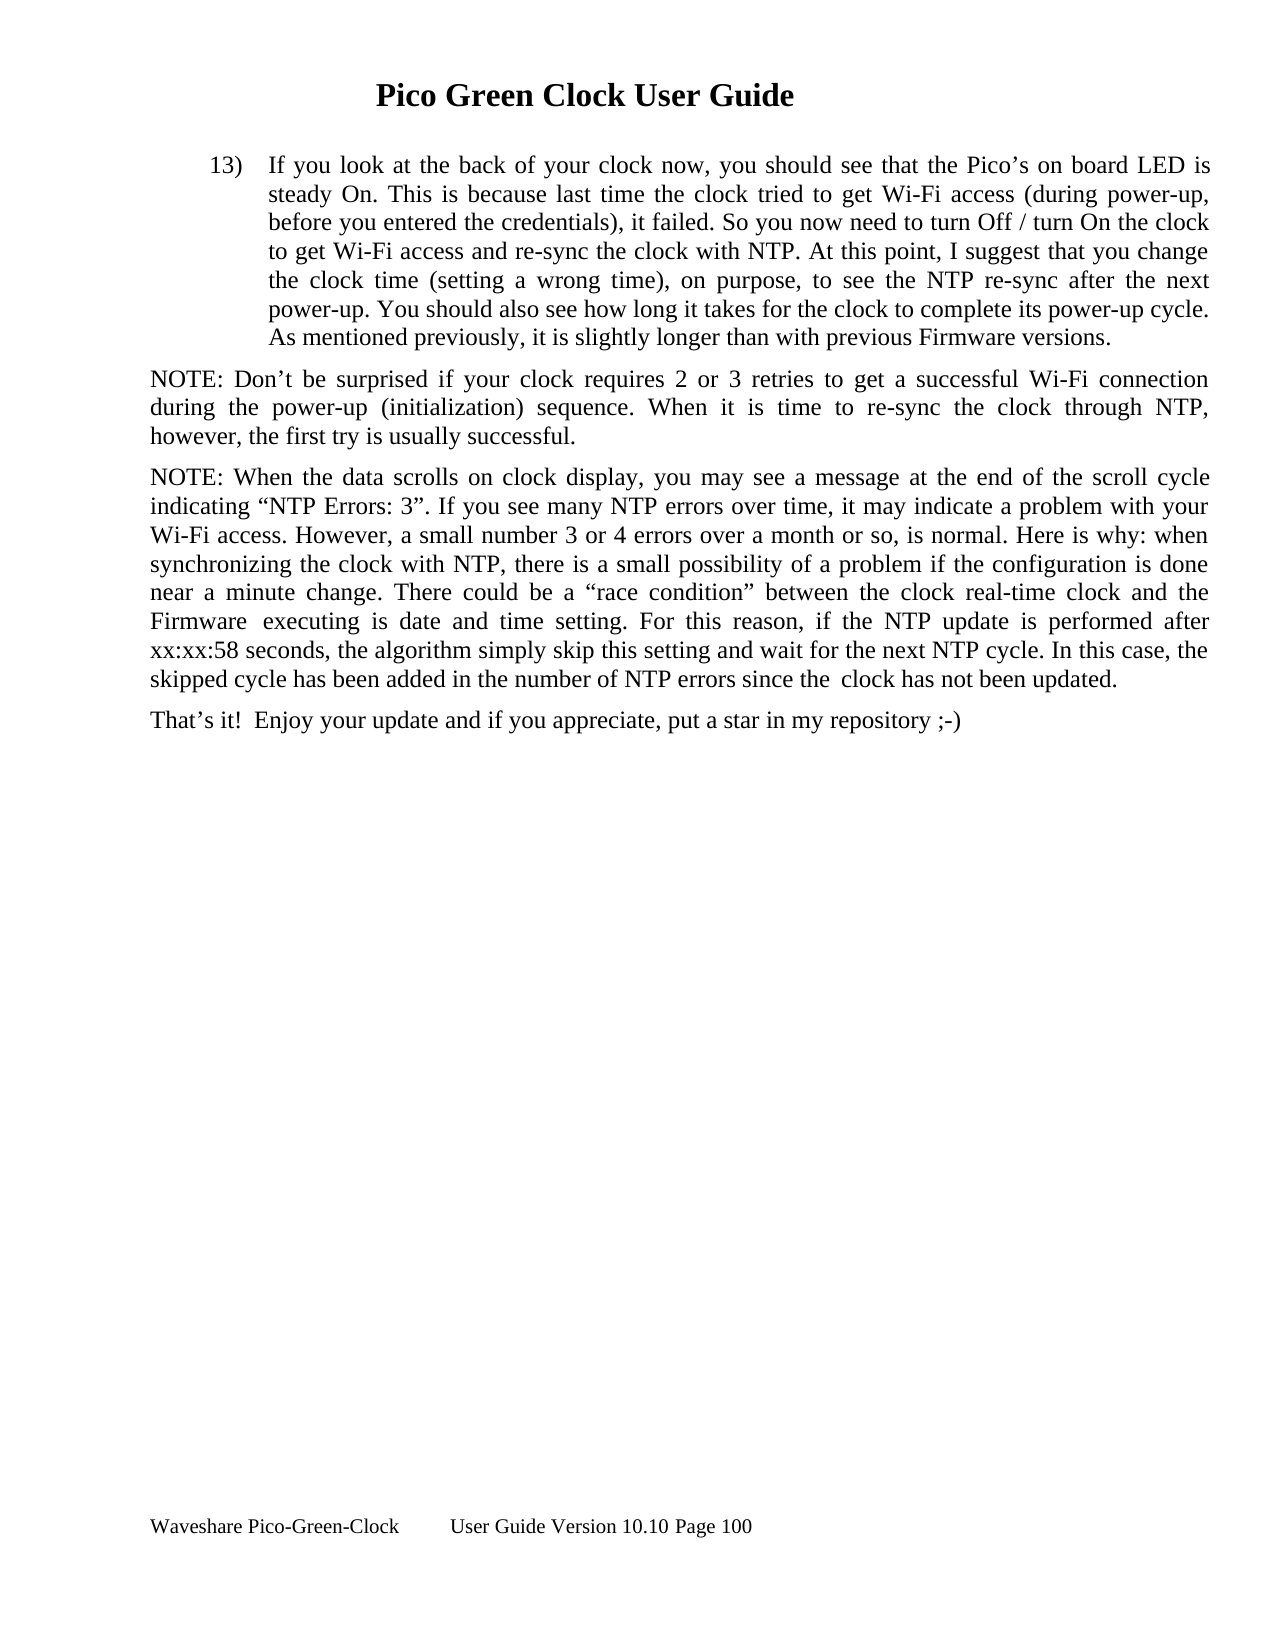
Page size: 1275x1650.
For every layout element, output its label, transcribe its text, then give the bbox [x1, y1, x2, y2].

text NOTE: Don’t be surprised if your clock requires 2 or 3 retries to get a successful Wi-Fi connection during the power-up (initialization) sequence. When it is time to re-sync the clock through NTP, however, the first try is usually successful. [150, 364, 1211, 450]
text That’s it! Enjoy your update and if you appreciate, put a star in my repository ;-) [150, 705, 1211, 734]
list If you look at the back of your clock now, you should see that the Pico’s on board LED is steady On. This is because last time the clock tried to get Wi-Fi access (during power-up, before you entered the credentials), it failed. So you now need to turn Off / turn On the clock to get Wi-Fi access and re-sync the clock with NTP. At this point, I suggest that you change the clock time (setting a wrong time), on purpose, to see the NTP re-sync after the next power-up. You should also see how long it takes for the clock to complete its power-up cycle. As mentioned previously, it is slightly longer than with previous Firmware versions. [209, 150, 1211, 351]
text NOTE: When the data scrolls on clock display, you may see a message at the end of the scroll cycle indicating “NTP Errors: 3”. If you see many NTP errors over time, it may indicate a problem with your Wi-Fi access. However, a small number 3 or 4 errors over a month or so, is normal. Here is why: when synchronizing the clock with NTP, there is a small possibility of a problem if the configuration is done near a minute change. There could be a “race condition” between the clock real-time clock and the Firmware executing is date and time setting. For this reason, if the NTP update is performed after xx:xx:58 seconds, the algorithm simply skip this setting and wait for the next NTP cycle. In this case, the skipped cycle has been added in the number of NTP errors since the clock has not been updated. [150, 462, 1211, 692]
